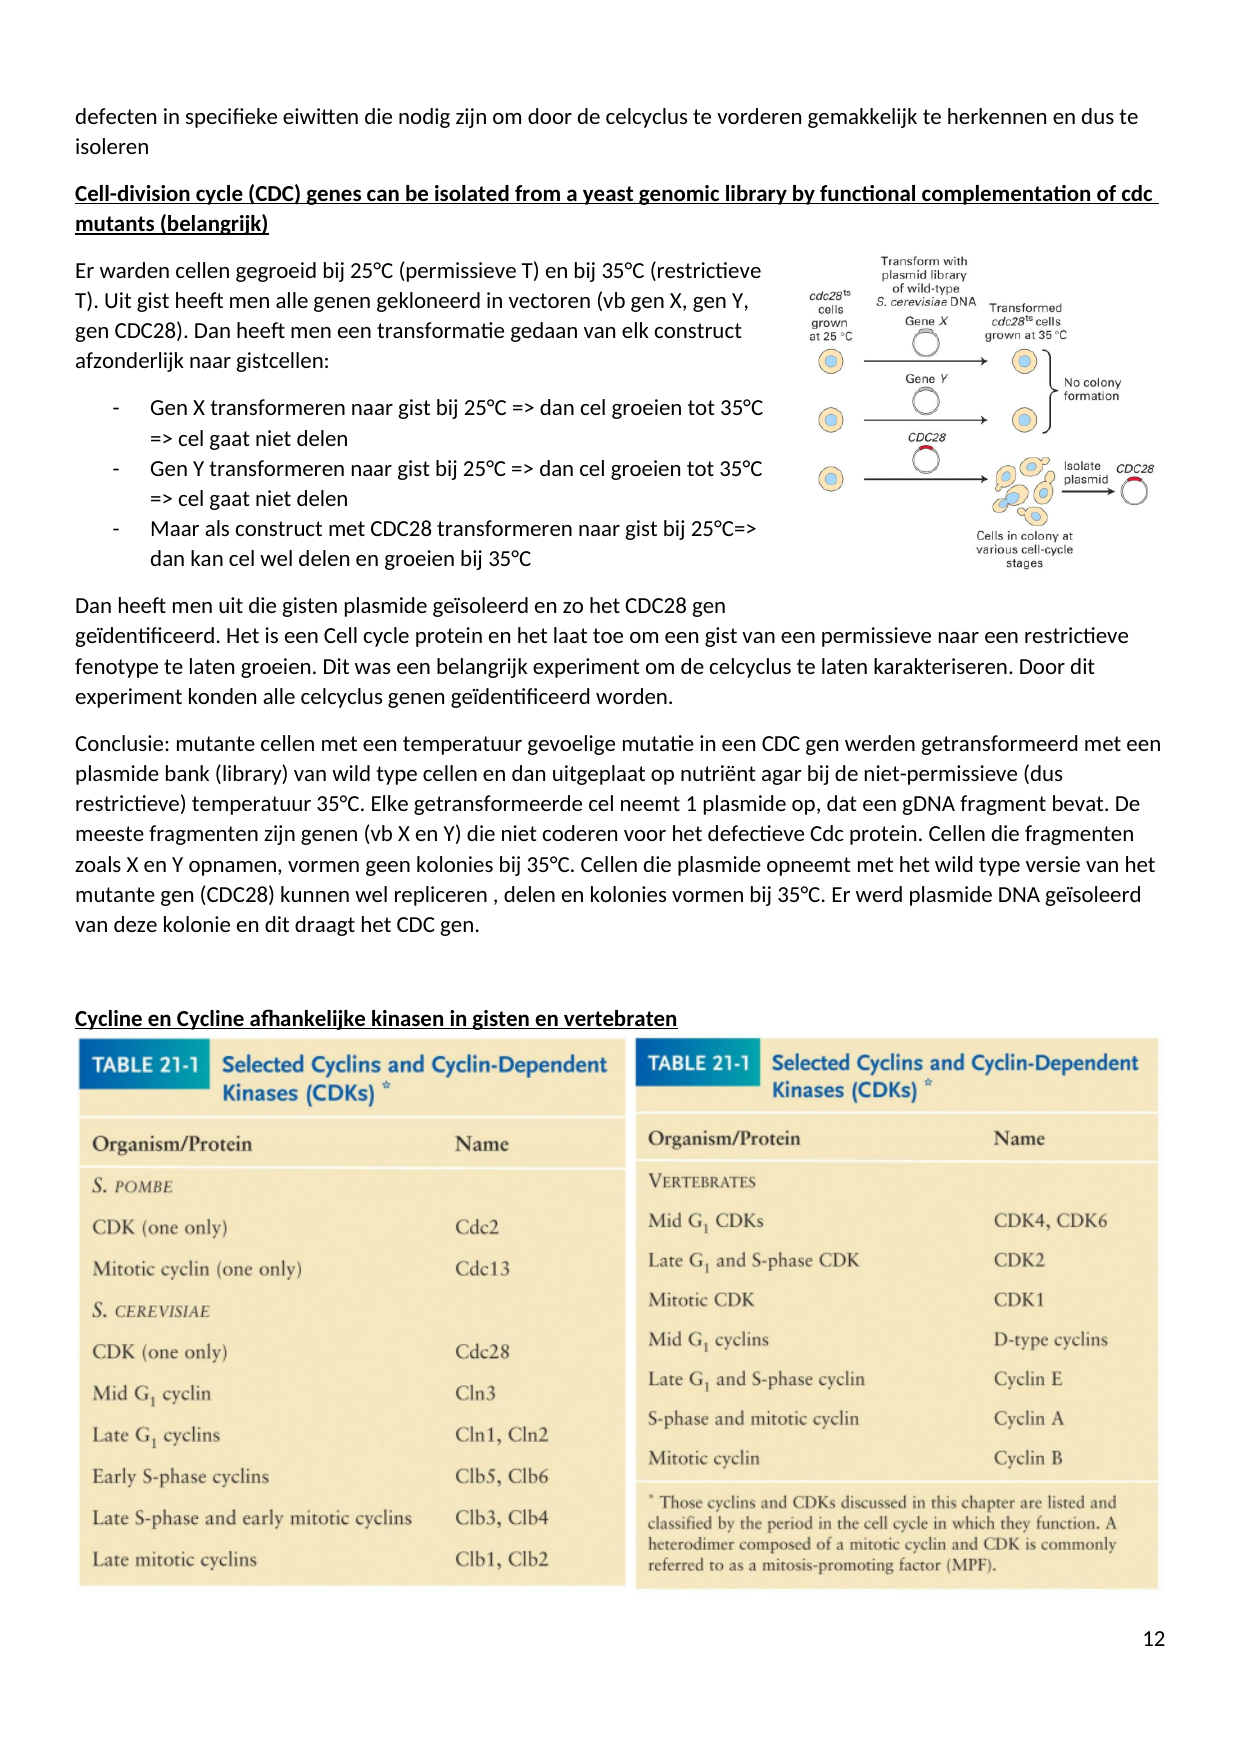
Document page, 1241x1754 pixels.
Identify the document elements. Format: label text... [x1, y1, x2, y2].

text Conclusie: mutante cellen met een temperatuur gevoelige mutatie in een CDC gen werden getransformeerd met een plasmide bank (library) van wild type cellen en dan uitgeplaat op nutriënt agar bij de niet-permissieve (dus restrictieve) temperatuur 35°C. Elke getransformeerde cel neemt 1 plasmide op, dat een gDNA fragment bevat. De meeste fragmenten zijn genen (vb X en Y) die niet coderen voor het defectieve Cdc protein. Cellen die fragmenten zoals X en Y opnamen, vormen geen kolonies bij 35°C. Cellen die plasmide opneemt met het wild type versie van het mutante gen (CDC28) kunnen wel repliceren , delen en kolonies vormen bij 35°C. Er werd plasmide DNA geïsoleerd van deze kolonie en dit draagt het CDC gen. [75, 729, 1165, 938]
text Cell-division cycle (CDC) genes can be isolated from a yeast genomic library by functional complementation of cdc mutants (belangrijk) [75, 179, 1165, 237]
list Gen Y transformeren naar gist bij 25°C => dan cel groeien tot 35°C => cel gaat niet delen [112, 454, 805, 512]
text Cycline en Cycline afhankelijke kinasen in gisten en vertebraten [75, 1004, 1165, 1034]
list Gen X transformeren naar gist bij 25°C => dan cel groeien tot 35°C => cel gaat niet delen [112, 393, 805, 452]
list Maar als construct met CDC28 transformeren naar gist bij 25°C=> dan kan cel wel delen en groeien bij 35°C [112, 514, 805, 572]
picture [75, 1034, 1166, 1595]
text Dan heeft men uit die gisten plasmide geïsoleerd en zo het CDC28 gen geïdentificeerd. Het is een Cell cycle protein en het laat toe om een gist van een permissieve naar een restrictieve fenotype te laten groeien. Dit was een belangrijk experiment om de celcyclus te laten karakteriseren. Door dit experiment konden alle celcyclus genen geïdentificeerd worden. [75, 591, 1165, 710]
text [75, 102, 1165, 160]
picture [805, 237, 1162, 578]
text Er warden cellen gegroeid bij 25°C (permissieve T) en bij 35°C (restrictieve T). Uit gist heeft men alle genen gekloneerd in vectoren (vb gen X, gen Y, gen CDC28). Dan heeft men een transformatie gedaan van elk construct afzonderlijk naar gistcellen: [75, 256, 805, 374]
